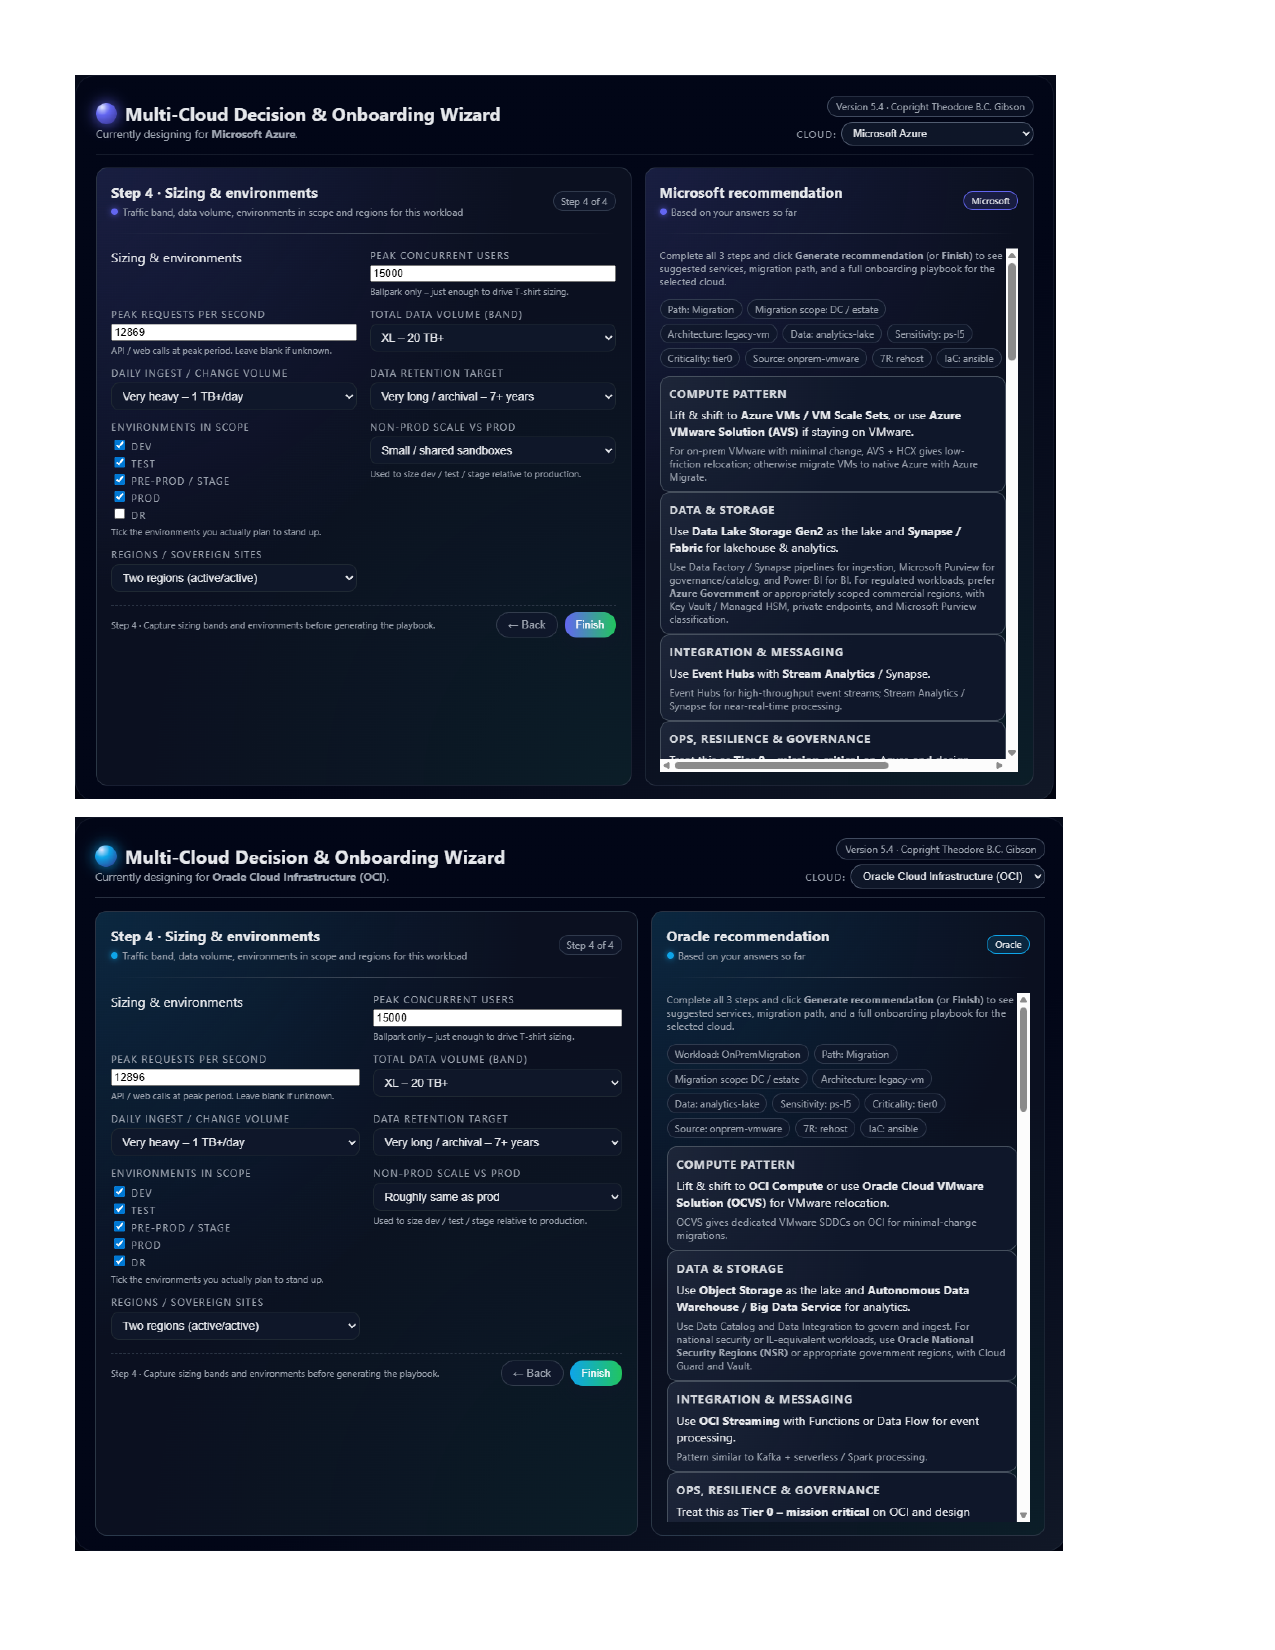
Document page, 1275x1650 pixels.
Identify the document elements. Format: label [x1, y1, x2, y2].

picture [75, 75, 1056, 799]
picture [75, 817, 1063, 1551]
